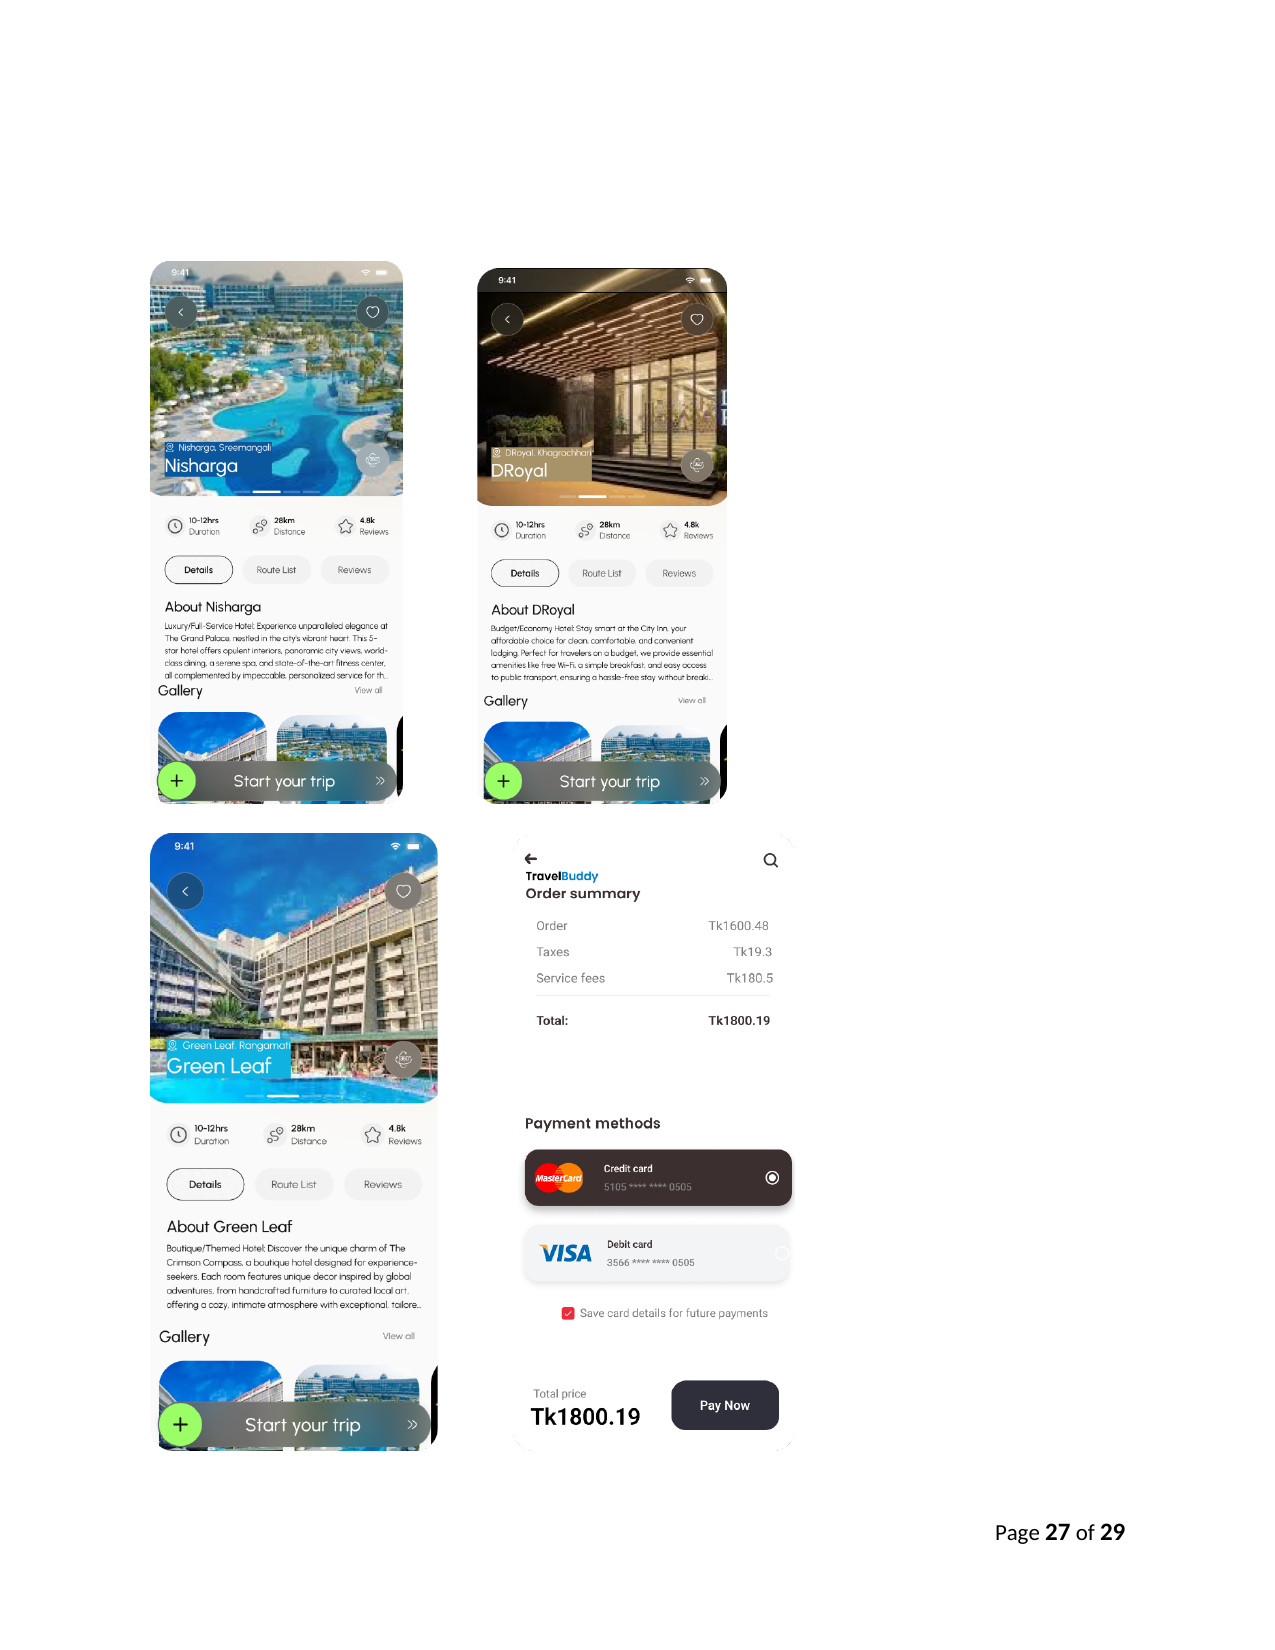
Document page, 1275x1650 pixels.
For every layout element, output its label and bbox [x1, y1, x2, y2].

picture [150, 833, 438, 1451]
picture [512, 834, 796, 1451]
picture [477, 268, 727, 804]
picture [150, 261, 403, 804]
